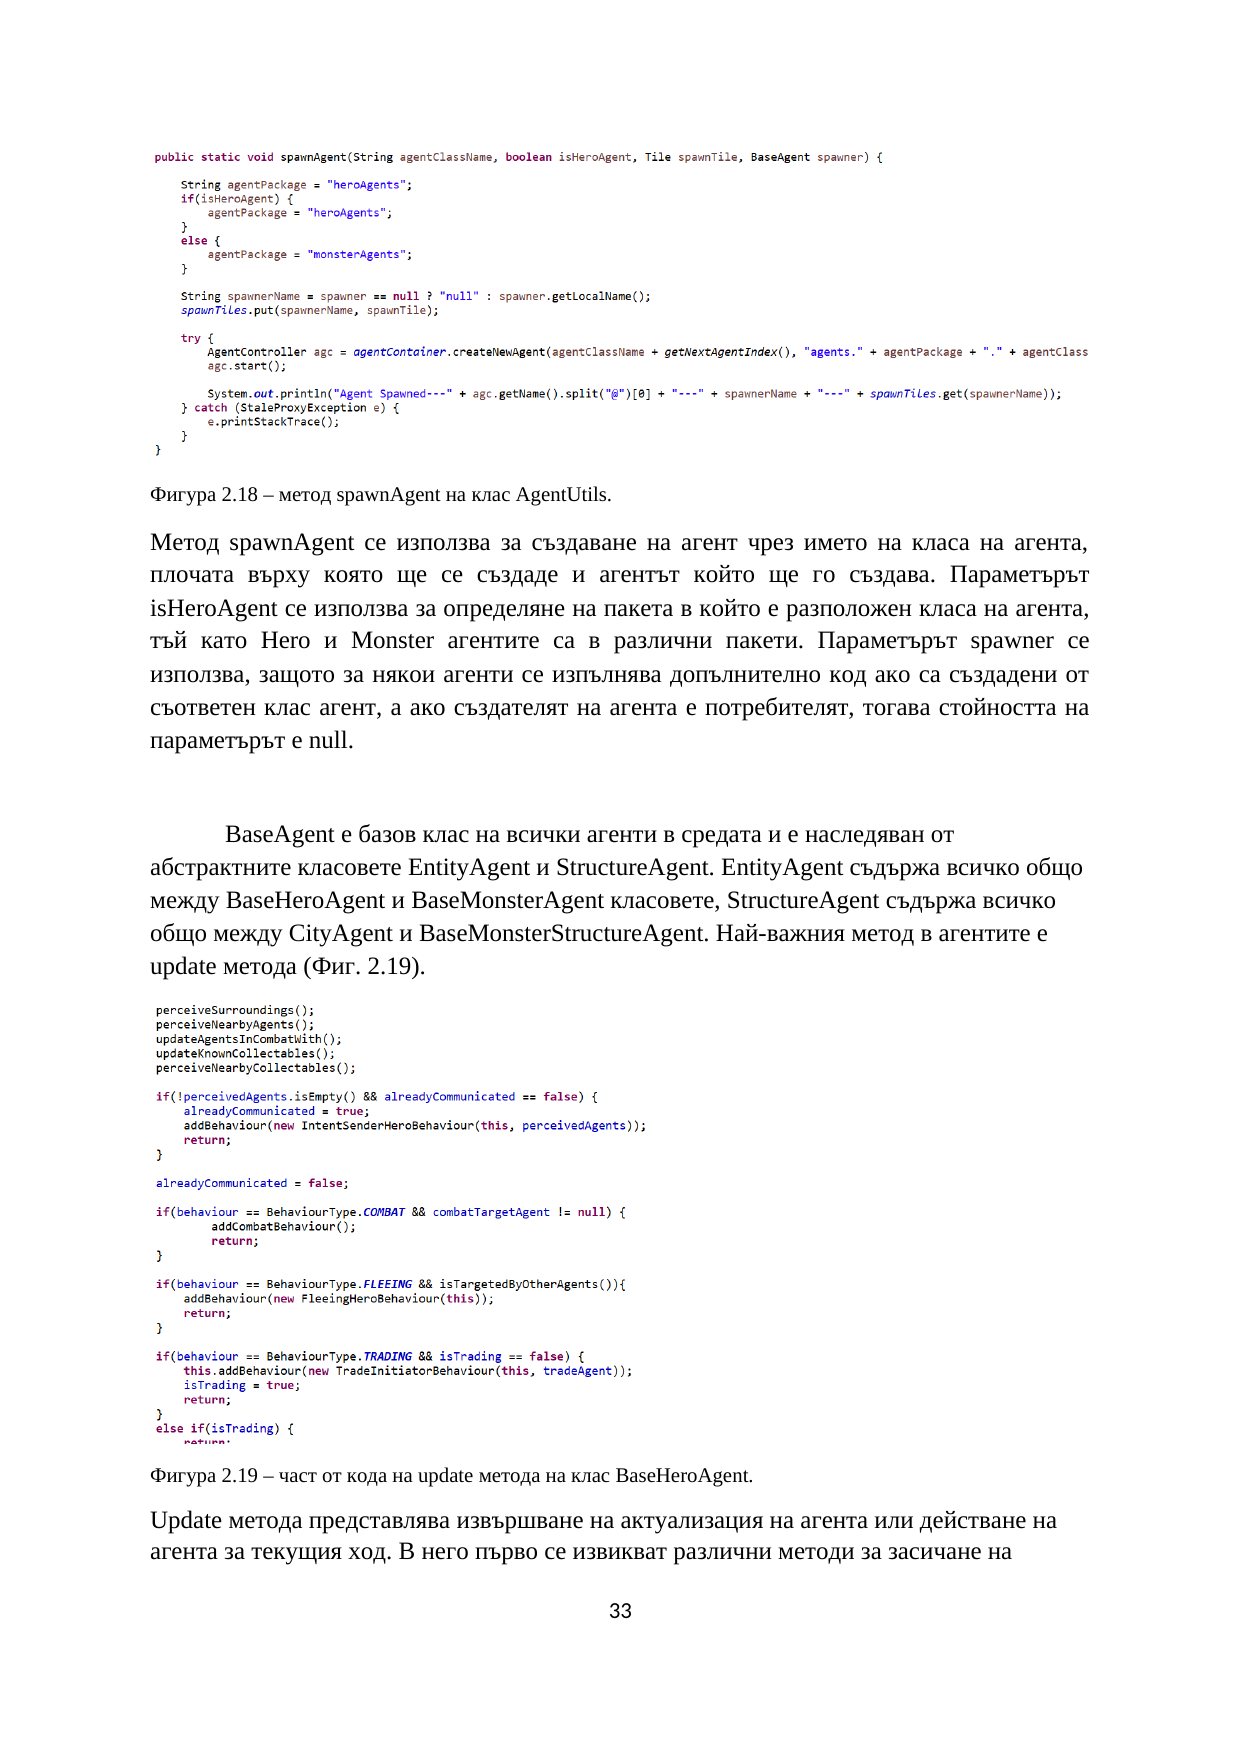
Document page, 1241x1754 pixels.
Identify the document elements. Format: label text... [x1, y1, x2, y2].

picture [150, 149, 1089, 462]
picture [150, 1000, 651, 1444]
text BaseAgent е базов клас на всички агенти в средата и е наследяван от абстрактните класовете EntityAgent и StructureAgent. EntityAgent съдържа всичко общо между BaseHeroAgent и BaseMonsterAgent класовете, StructureAgent съдържа всичко общо между CityAgent и BaseMonsterStructureAgent. Най-важния метод в агентите е update метода (Фиг. 2.19). [150, 819, 1090, 979]
text Фигура 2.18 – метод spawnAgent на клас AgentUtils. [150, 482, 1090, 506]
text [150, 1505, 1090, 1565]
text Метод spawnAgent се използва за създаване на агент чрез името на класа на агента, плочата върху която ще се създаде и агентът който ще го създава. Параметърът isHeroAgent се използва за определяне на пакета в който е разположен класа на агента, тъй като Hero и Monster агентите са в различни пакети. Параметърът spawner се използва, защото за някои агенти се изпълнява допълнително код ако са създадени от съответен клас агент, а ако създателят на агента е потребителят, тогава стойността на параметърът е null. [150, 527, 1090, 753]
text Фигура 2.19 – част от кода на update метода на клас BaseHeroAgent. [150, 1463, 1090, 1487]
